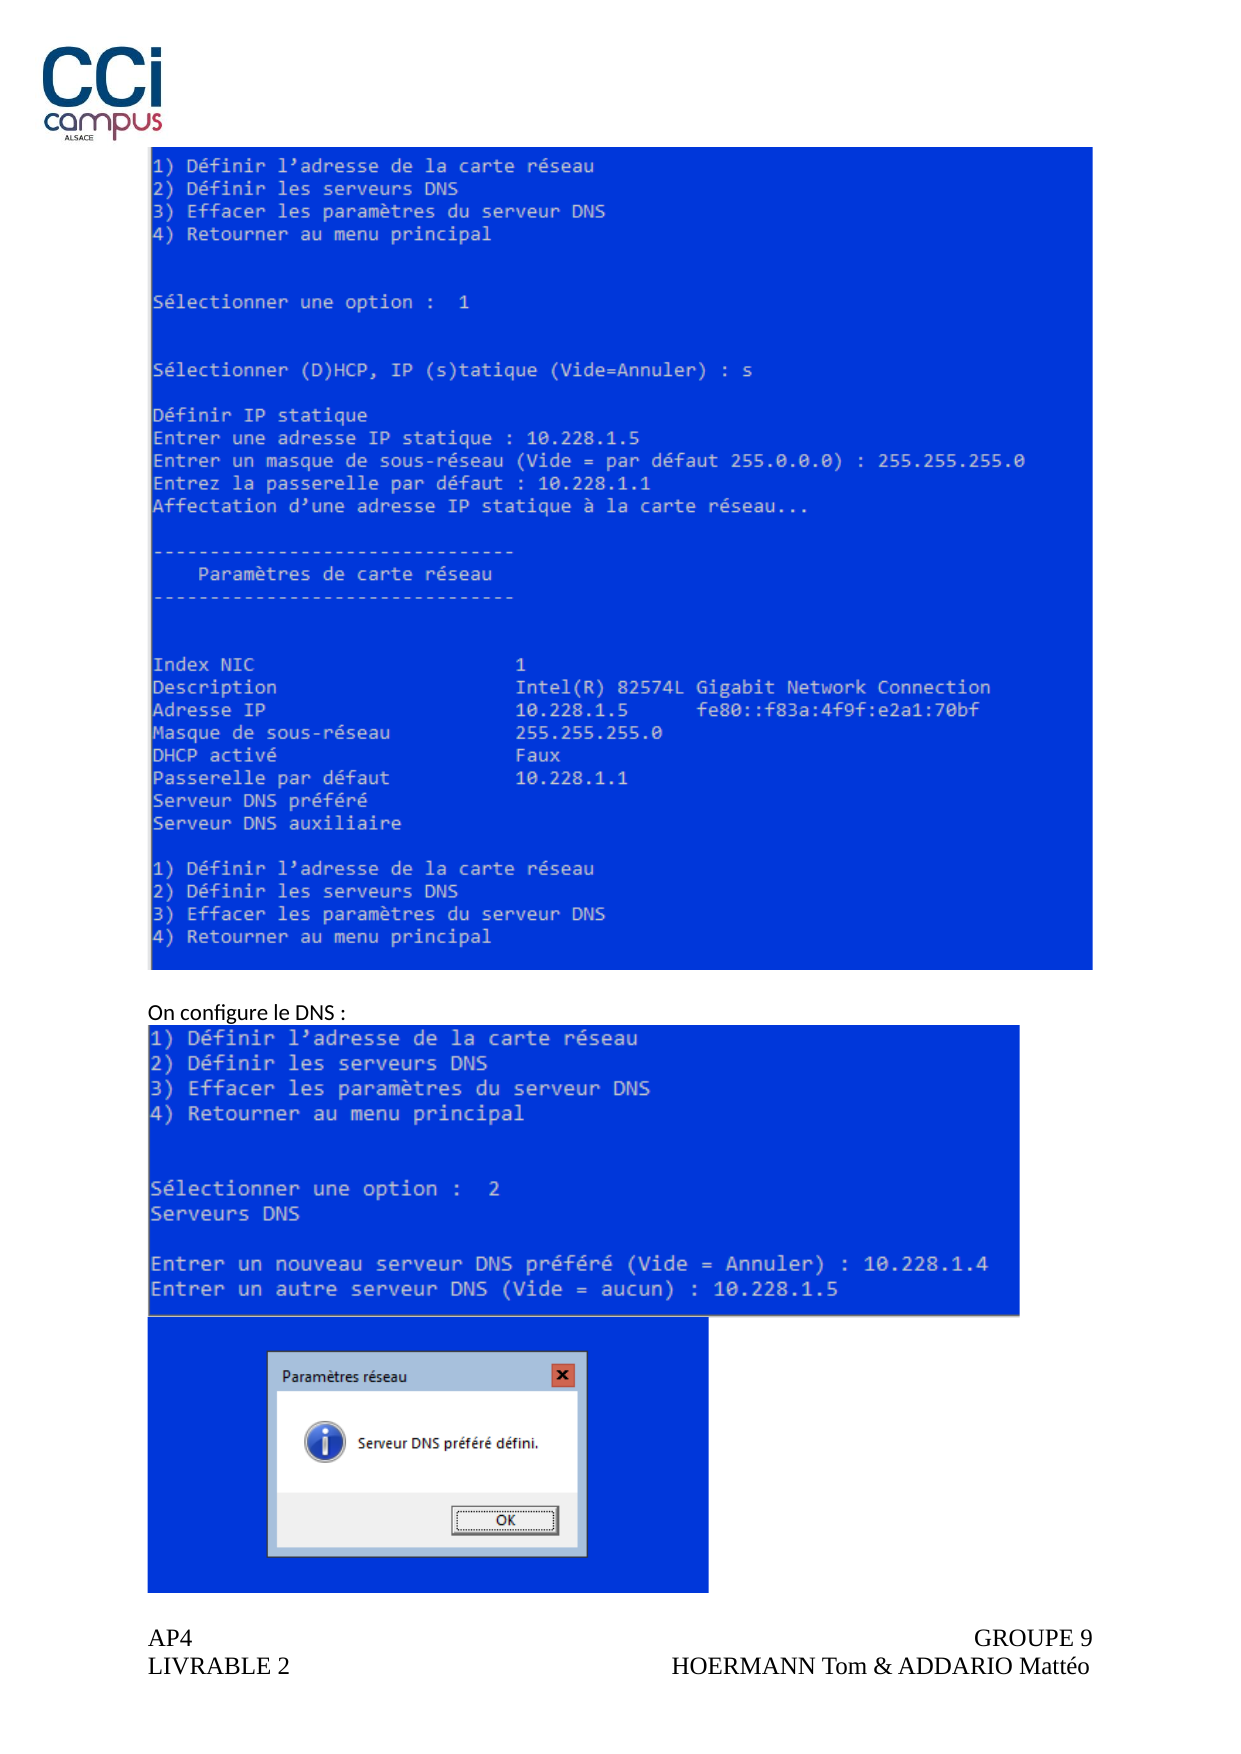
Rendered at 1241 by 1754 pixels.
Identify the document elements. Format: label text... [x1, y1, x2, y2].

picture [35, 26, 1093, 970]
picture [147, 1025, 1020, 1593]
text On configure le DNS : [148, 998, 1093, 1026]
